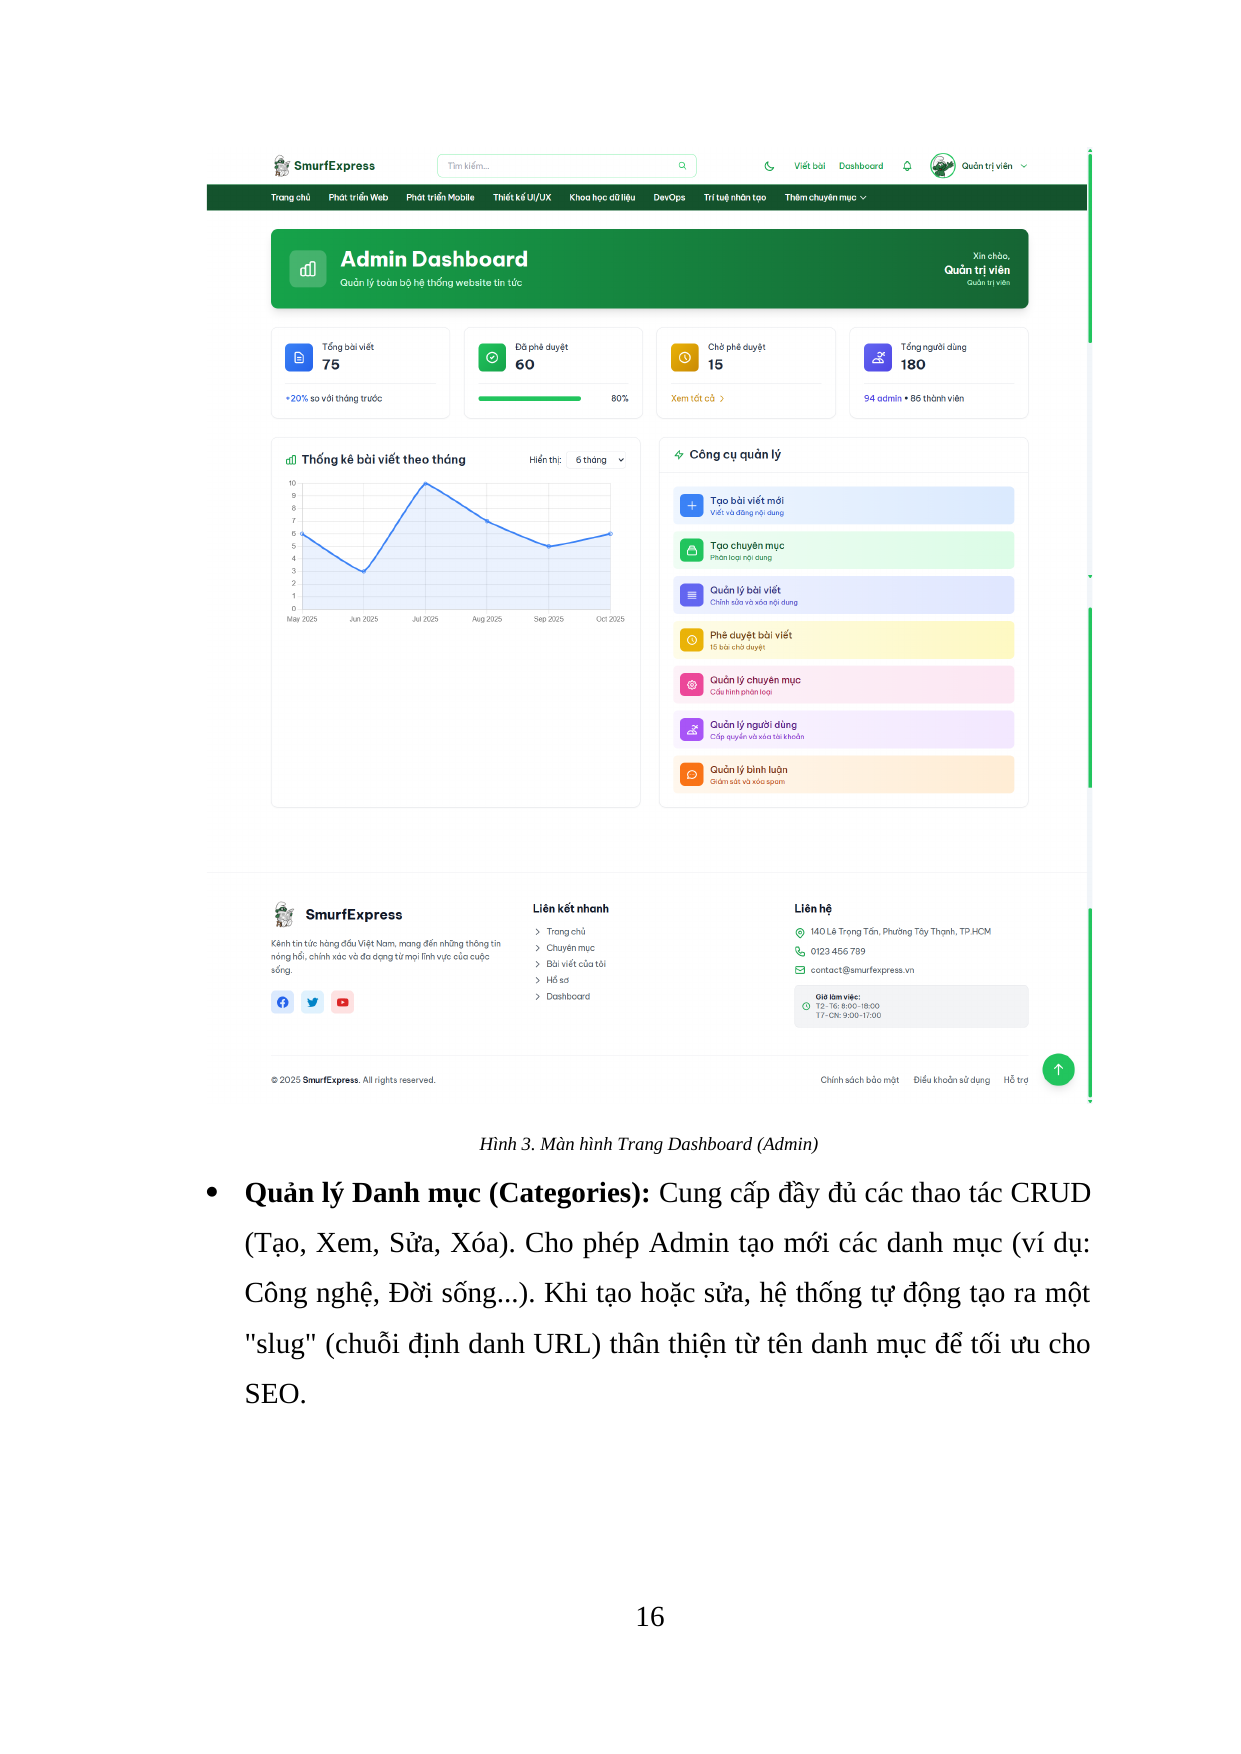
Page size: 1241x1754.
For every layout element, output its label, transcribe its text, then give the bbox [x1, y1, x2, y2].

list Quản lý Danh mục (Categories): Cung cấp đầy đủ các thao tác CRUD (Tạo, Xem, Sửa, Xóa). Cho phép Admin tạo mới các danh mục (ví dụ: Công nghệ, Đời sống...). Khi tạo hoặc sửa, hệ thống tự động tạo ra một "slug" (chuỗi định danh URL) thân thiện từ tên danh mục để tối ưu cho SEO. [207, 1175, 1092, 1410]
picture [206, 147, 1093, 1104]
text Hình 3. Màn hình Trang Dashboard (Admin) [207, 1132, 1092, 1154]
